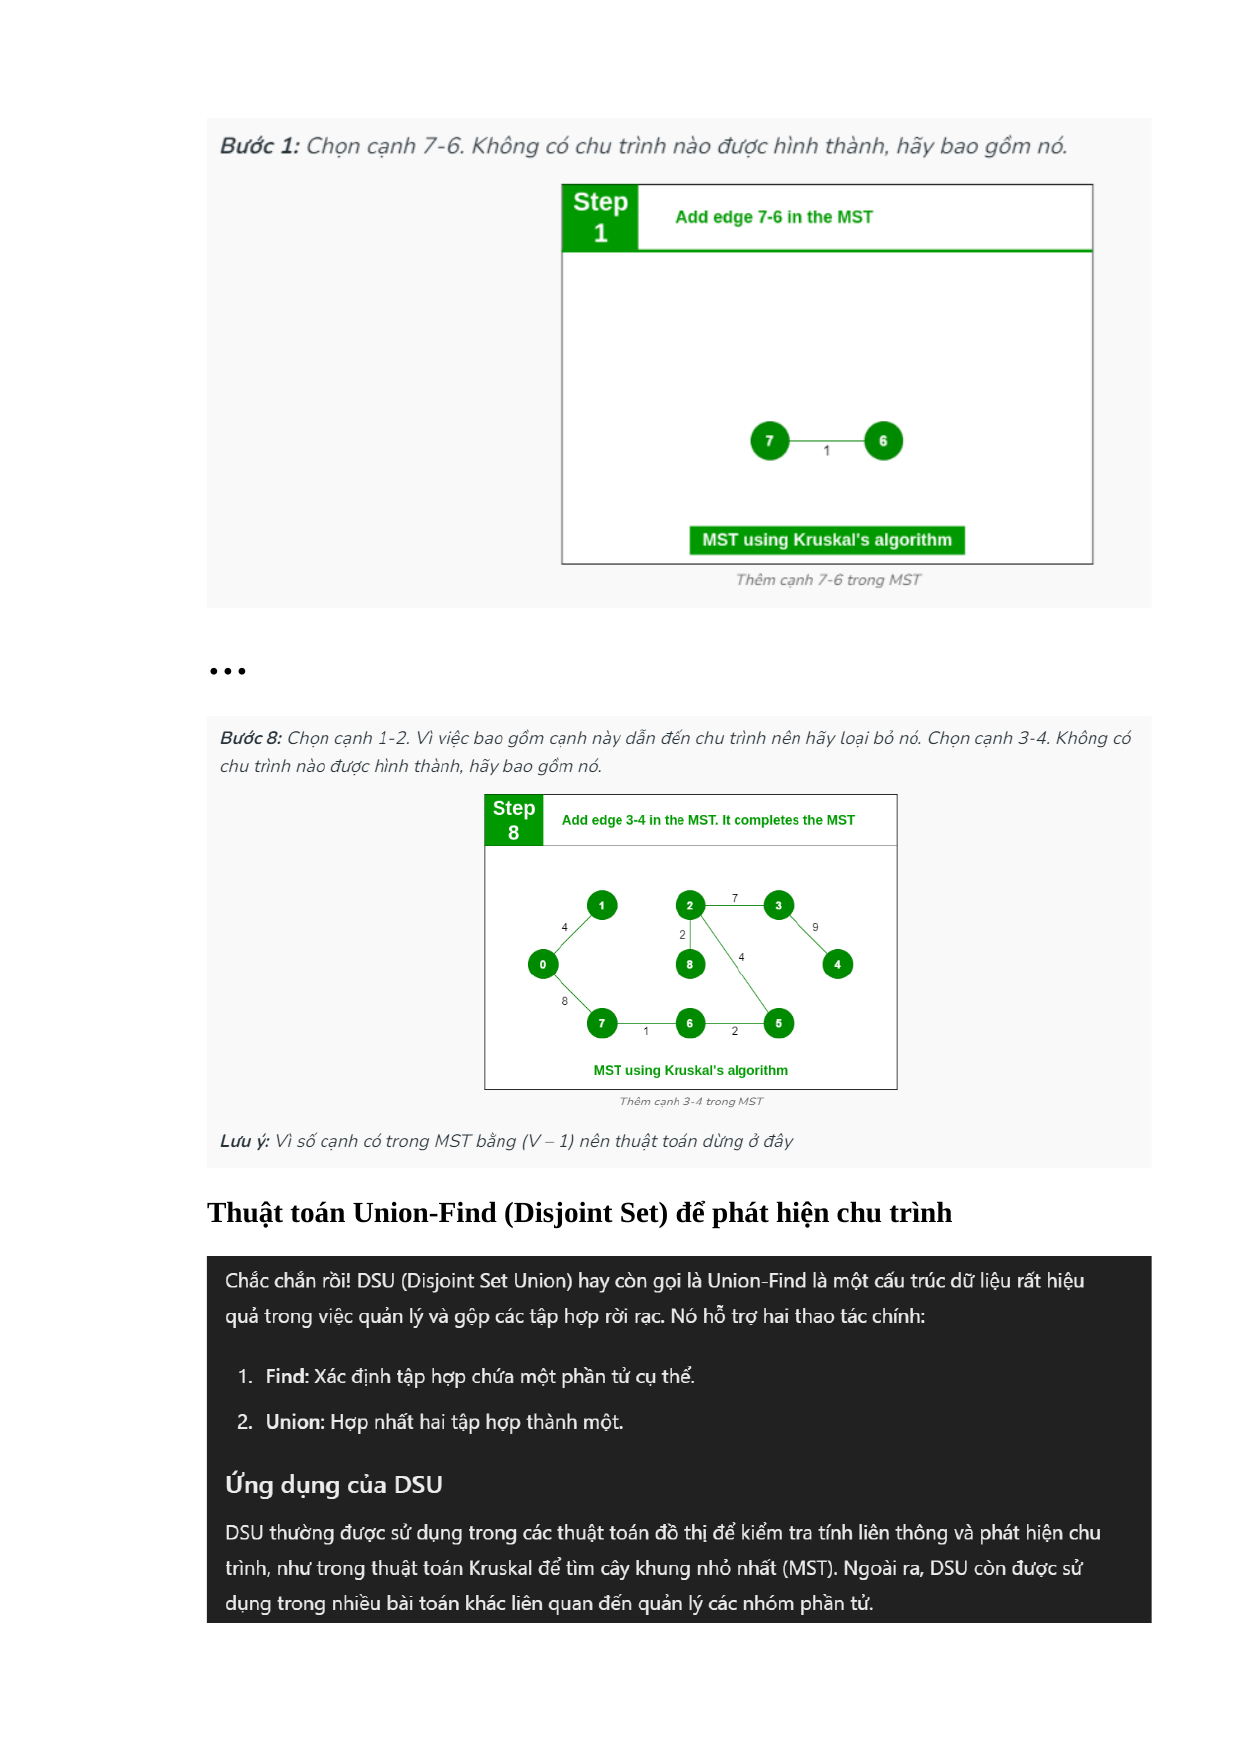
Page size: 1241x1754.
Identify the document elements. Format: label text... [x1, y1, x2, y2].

picture [206, 716, 1152, 1168]
text … [207, 635, 1152, 683]
picture [206, 118, 1152, 608]
text Thuật toán Union-Find (Disjoint Set) để phát hiện chu trình [207, 1195, 1152, 1228]
picture [206, 1256, 1152, 1623]
